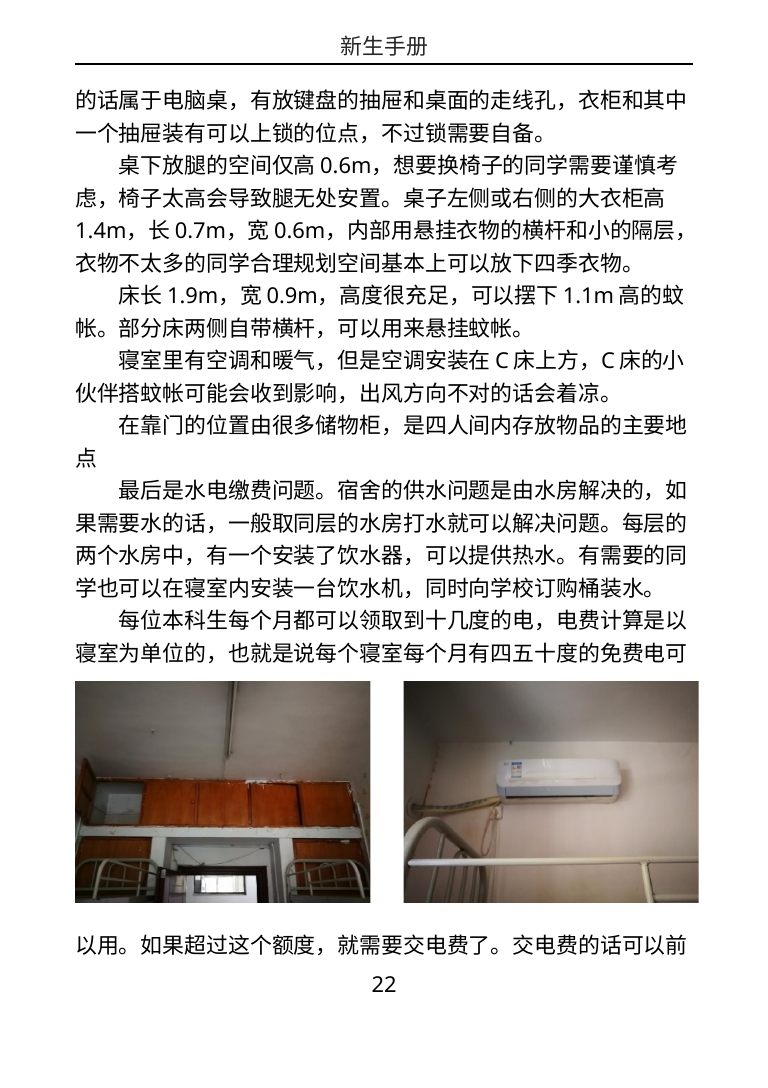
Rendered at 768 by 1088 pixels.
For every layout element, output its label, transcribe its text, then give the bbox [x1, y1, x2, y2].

text 床长1.9m，宽0.9m，高度很充足，可以摆下1.1m高的蚊帐。部分床两侧自带横杆，可以用来悬挂蚊帐。 [75, 278, 693, 343]
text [75, 603, 693, 961]
text 最后是水电缴费问题。宿舍的供水问题是由水房解决的，如果需要水的话，一般取同层的水房打水就可以解决问题。每层的两个水房中，有一个安装了饮水器，可以提供热水。有需要的同学也可以在寝室内安装一台饮水机，同时向学校订购桶装水。 [75, 473, 693, 603]
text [75, 83, 693, 148]
text 桌下放腿的空间仅高0.6m，想要换椅子的同学需要谨慎考虑，椅子太高会导致腿无处安置。桌子左侧或右侧的大衣柜高1.4m，长0.7m，宽0.6m，内部用悬挂衣物的横杆和小的隔层，衣物不太多的同学合理规划空间基本上可以放下四季衣物。 [75, 148, 693, 278]
picture [75, 681, 371, 903]
picture [403, 681, 699, 903]
text 在靠门的位置由很多储物柜，是四人间内存放物品的主要地点 [75, 408, 693, 473]
text 寝室里有空调和暖气，但是空调安装在C床上方，C床的小伙伴搭蚊帐可能会收到影响，出风方向不对的话会着凉。 [75, 343, 693, 408]
